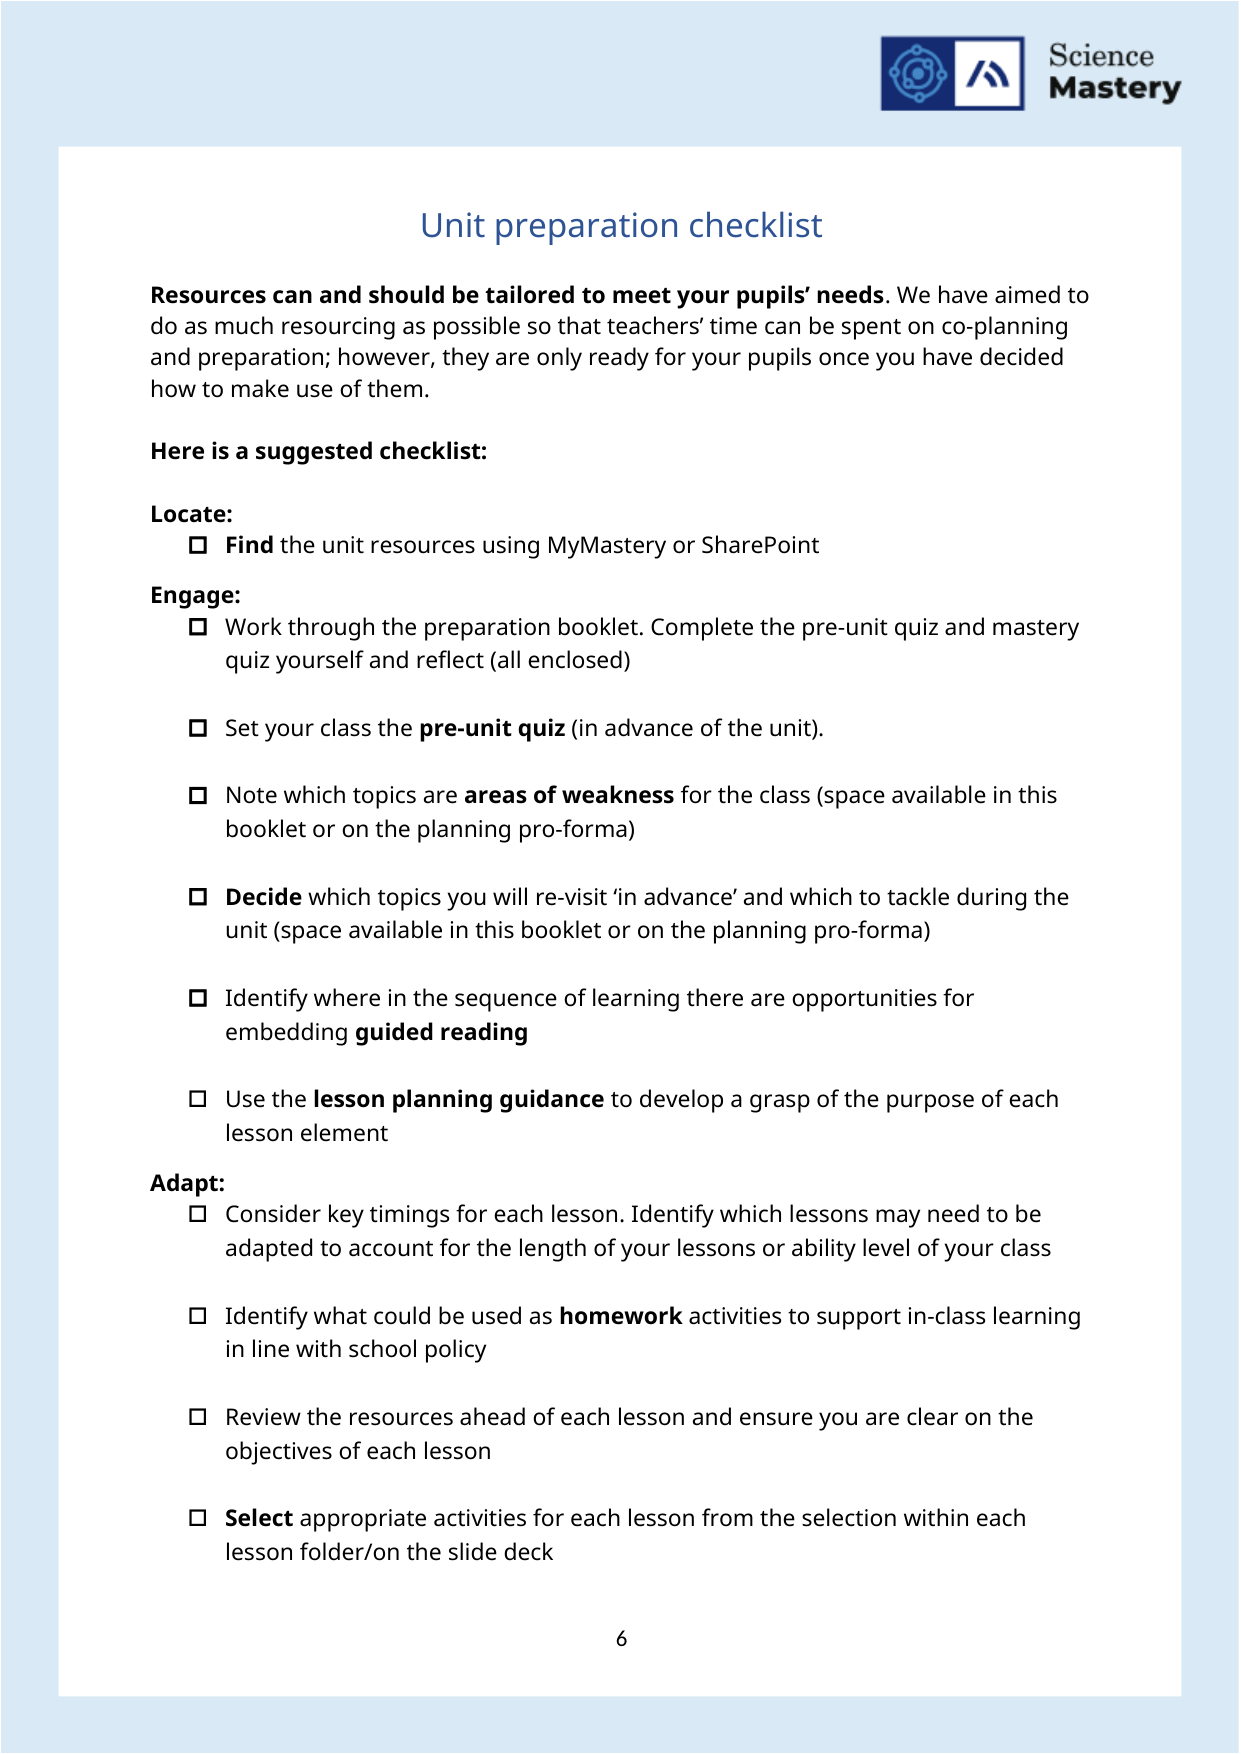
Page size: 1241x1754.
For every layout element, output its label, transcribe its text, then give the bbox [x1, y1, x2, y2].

text Resources can and should be tailored to meet your pupils’ needs. We have aimed to do as much resourcing as possible so that teachers’ time can be spent on co-planning and preparation; however, they are only ready for your pupils once you have decided how to make use of them. [150, 279, 1093, 404]
text Adapt: [150, 1167, 1093, 1198]
list Identify where in the sequence of learning there are opportunities for embedding guided reading [187, 982, 1093, 1047]
list Work through the preparation booklet. Complete the pre-unit quiz and mastery quiz yourself and reflect (all enclosed) [187, 611, 1093, 676]
list Review the resources ahead of each lesson and ensure you are clear on the objectives of each lesson [187, 1401, 1093, 1466]
list Select appropriate activities for each lesson from the selection within each lesson folder/on the slide deck [187, 1502, 1093, 1567]
list Find the unit resources using MyMastery or SharePoint [187, 529, 1093, 560]
subtitle Unit preparation checklist [150, 202, 1093, 248]
list Consider key timings for each lesson. Identify which lessons may need to be adapted to account for the length of your lessons or ability level of your class [187, 1198, 1093, 1263]
list Set your class the pre-unit quiz (in advance of the unit). [187, 712, 1093, 743]
text Engage: [150, 579, 1093, 611]
list Identify what could be used as homework activities to support in-class learning in line with school policy [187, 1300, 1093, 1365]
list Use the lesson planning guidance to develop a grasp of the purpose of each lesson element [187, 1083, 1093, 1148]
list Note which topics are areas of weakness for the class (space available in this booklet or on the planning pro-forma) [187, 779, 1093, 844]
list Decide which topics you will re-visit ‘in advance’ and which to tackle during the unit (space available in this booklet or on the planning pro-forma) [187, 881, 1093, 946]
text Here is a suggested checklist: [150, 435, 1093, 466]
text Locate: [150, 498, 1093, 529]
